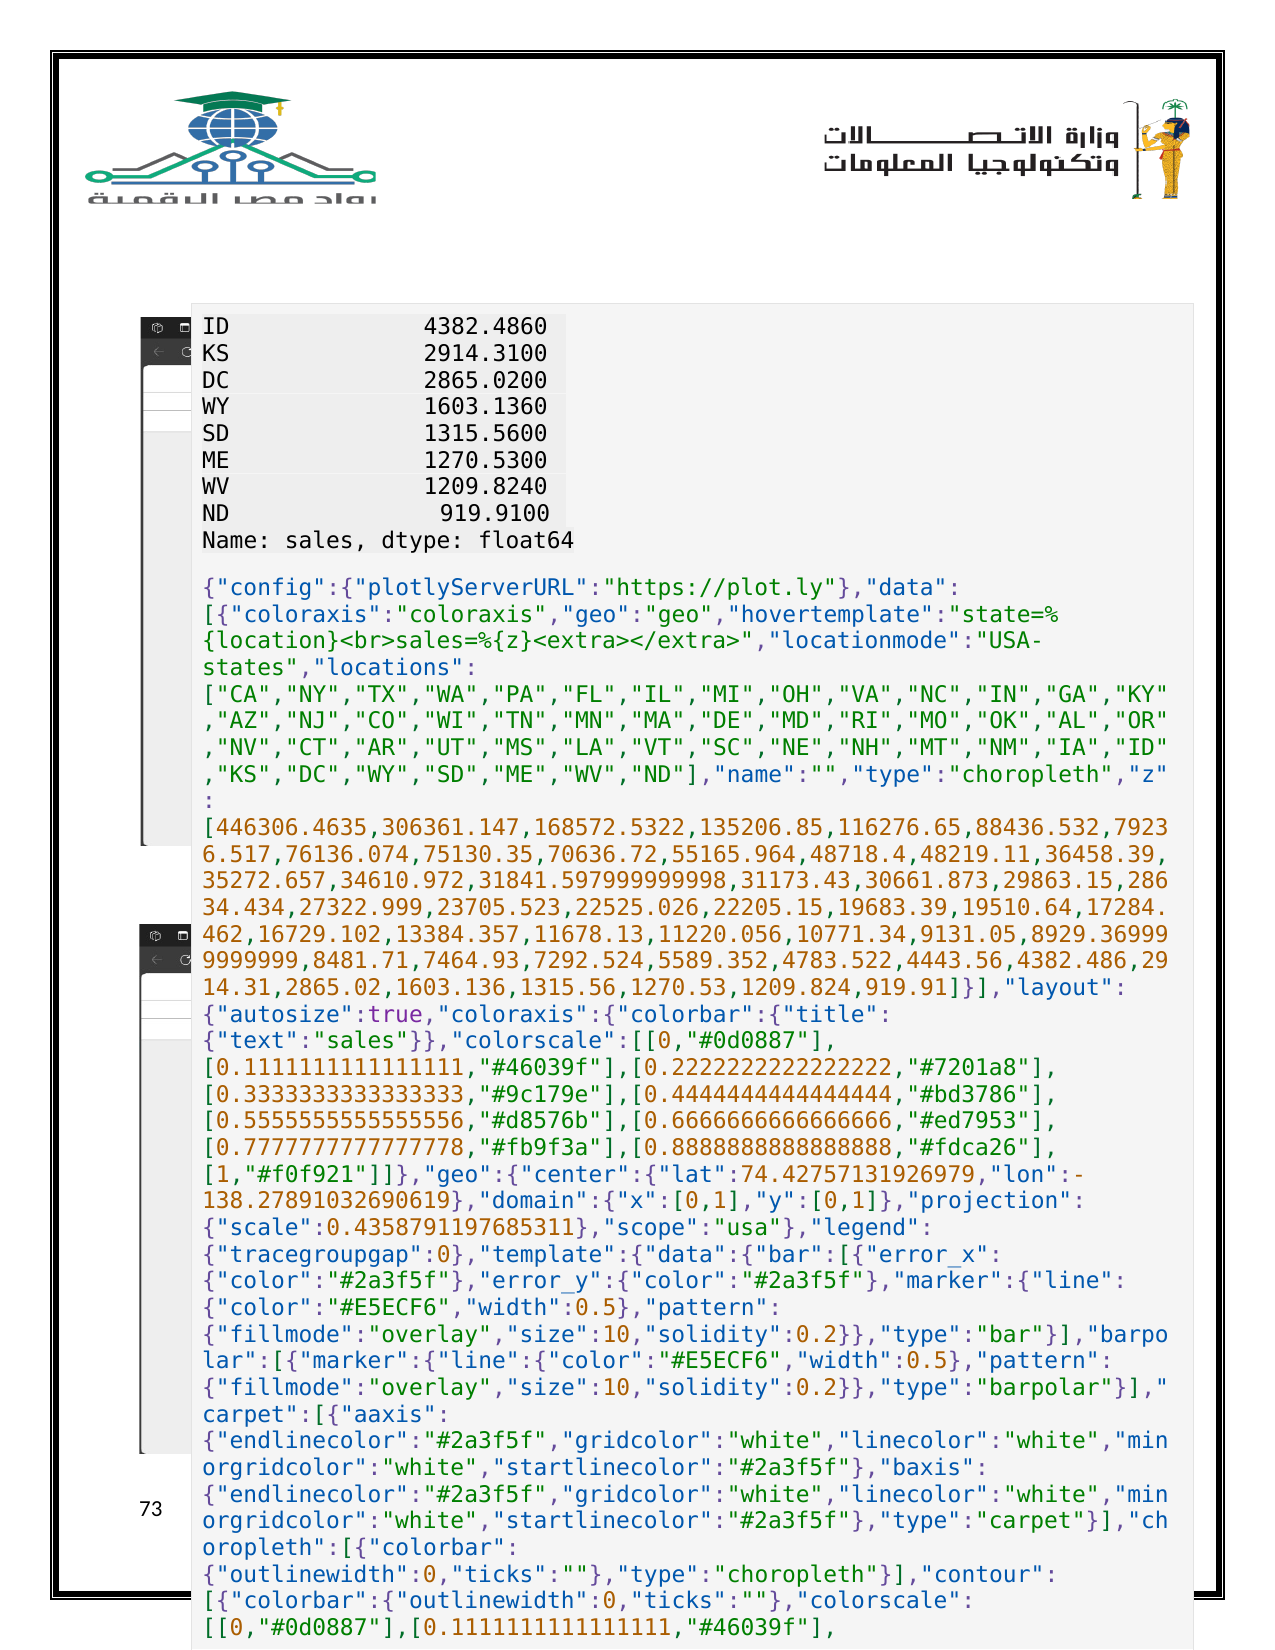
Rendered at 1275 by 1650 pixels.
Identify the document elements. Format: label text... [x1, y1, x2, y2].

picture [85, 91, 376, 204]
table_header ID 4382.4860 KS 2914.3100 DC 2865.0200 WY 1603.1360 SD 1315.5600 ME 1270.5300 WV 1209.8240 ND 919.9100 Name: sales, dtype: float64 {"config":{"plotlyServerURL":"https://plot.ly"},"data": [{"coloraxis":"coloraxis","geo":"geo","hovertemplate":"state=% {location}<br>sales=%{z}<extra></extra>","locationmode":"USA- states","locations": ["CA","NY","TX","WA","PA","FL","IL","MI","OH","VA","NC","IN","GA","KY" ,"AZ","NJ","CO","WI","TN","MN","MA","DE","MD","RI","MO","OK","AL","OR" ,"NV","CT","AR","UT","MS","LA","VT","SC","NE","NH","MT","NM","IA","ID" ,"KS","DC","WY","SD","ME","WV","ND"],"name":"","type":"choropleth","z" : [446306.4635,306361.147,168572.5322,135206.85,116276.65,88436.532,7923 6.517,76136.074,75130.35,70636.72,55165.964,48718.4,48219.11,36458.39, 35272.657,34610.972,31841.597999999998,31173.43,30661.873,29863.15,286 34.434,27322.999,23705.523,22525.026,22205.15,19683.39,19510.64,17284. 462,16729.102,13384.357,11678.13,11220.056,10771.34,9131.05,8929.36999 9999999,8481.71,7464.93,7292.524,5589.352,4783.522,4443.56,4382.486,29 14.31,2865.02,1603.136,1315.56,1270.53,1209.824,919.91]}],"layout": {"autosize":true,"coloraxis":{"colorbar":{"title": {"text":"sales"}},"colorscale":[[0,"#0d0887"], [0.1111111111111111,"#46039f"],[0.2222222222222222,"#7201a8"], [0.3333333333333333,"#9c179e"],[0.4444444444444444,"#bd3786"], [0.5555555555555556,"#d8576b"],[0.6666666666666666,"#ed7953"], [0.7777777777777778,"#fb9f3a"],[0.8888888888888888,"#fdca26"], [1,"#f0f921"]]},"geo":{"center":{"lat":74.42757131926979,"lon":-138.27891032690619},"domain":{"x":[0,1],"y":[0,1]},"projection": {"scale":0.4358791197685311},"scope":"usa"},"legend": {"tracegroupgap":0},"template":{"data":{"bar":[{"error_x": {"color":"#2a3f5f"},"error_y":{"color":"#2a3f5f"},"marker":{"line": {"color":"#E5ECF6","width":0.5},"pattern": {"fillmode":"overlay","size":10,"solidity":0.2}},"type":"bar"}],"barpo lar":[{"marker":{"line":{"color":"#E5ECF6","width":0.5},"pattern": {"fillmode":"overlay","size":10,"solidity":0.2}},"type":"barpolar"}]," carpet":[{"aaxis": {"endlinecolor":"#2a3f5f","gridcolor":"white","linecolor":"white","min orgridcolor":"white","startlinecolor":"#2a3f5f"},"baxis": {"endlinecolor":"#2a3f5f","gridcolor":"white","linecolor":"white","min orgridcolor":"white","startlinecolor":"#2a3f5f"},"type":"carpet"}],"ch oropleth":[{"colorbar": {"outlinewidth":0,"ticks":""},"type":"choropleth"}],"contour": [{"colorbar":{"outlinewidth":0,"ticks":""},"colorscale": [[0,"#0d0887"],[0.1111111111111111,"#46039f"], [192, 304, 1193, 1649]
picture [140, 317, 191, 845]
picture [823, 98, 1189, 199]
picture [138, 924, 191, 1453]
